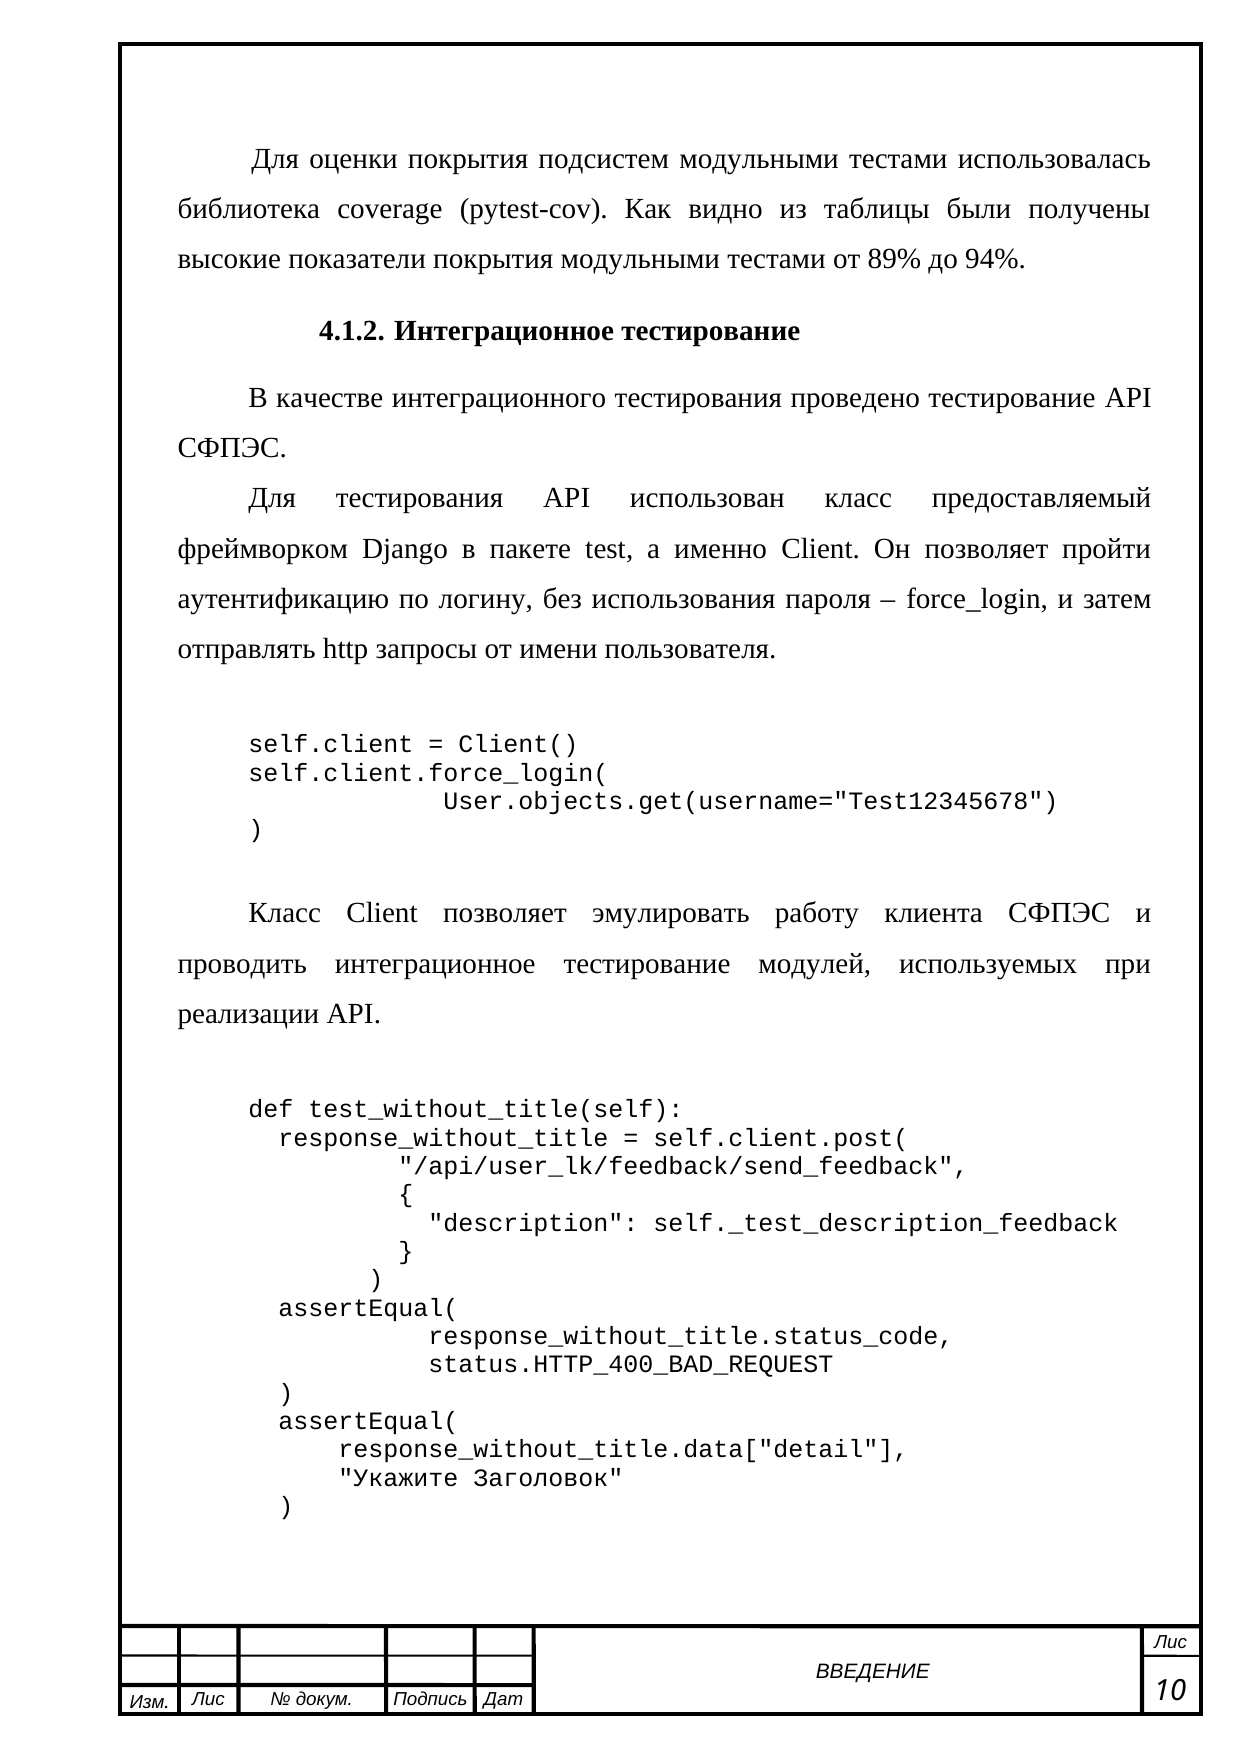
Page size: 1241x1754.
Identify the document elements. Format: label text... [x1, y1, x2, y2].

text "/api/user_lk/feedback/send_feedback", [177, 1153, 1152, 1182]
text def test_without_title(self): [177, 1097, 1152, 1125]
text assertEqual( [177, 1295, 1152, 1323]
text ) [248, 1380, 1152, 1408]
text { [177, 1182, 1152, 1210]
text ) [248, 1493, 1152, 1522]
text Для тестирования API использован класс предоставляемый фреймворком Django в пакете test, а именно Client. Он позволяет пройти аутентификацию по логину, без использования пароля – force_login, и затем отправлять http запросы от имени пользователя. [177, 480, 1152, 665]
text В качестве интеграционного тестирования проведено тестирование API СФПЭС. [177, 380, 1152, 464]
text Для оценки покрытия подсистем модульными тестами использовалась библиотека coverage (pytest-cov). Как видно из таблицы были получены высокие показатели покрытия модульными тестами от 89% до 94%. [177, 141, 1152, 275]
text status.HTTP_400_BAD_REQUEST [177, 1352, 1152, 1380]
text User.objects.get(username="Test12345678") [177, 789, 1152, 817]
subtitle Интеграционное тестирование [319, 313, 1152, 346]
text assertEqual( [248, 1408, 1152, 1437]
text } [177, 1238, 1152, 1267]
text self.client.force_login( [177, 760, 1152, 789]
text ) [177, 1267, 1152, 1295]
text "description": self._test_description_feedback [177, 1210, 1152, 1238]
text self.client = Client() [177, 732, 1152, 760]
text "Укажите Заголовок" [248, 1465, 1152, 1493]
text response_without_title = self.client.post( [177, 1125, 1152, 1153]
text Класс Client позволяет эмулировать работу клиента СФПЭС и проводить интеграционное тестирование модулей, используемых при реализации API. [177, 896, 1152, 1030]
text ) [177, 817, 1152, 845]
text response_without_title.status_code, [177, 1323, 1152, 1352]
text response_without_title.data["detail"], [248, 1437, 1152, 1465]
